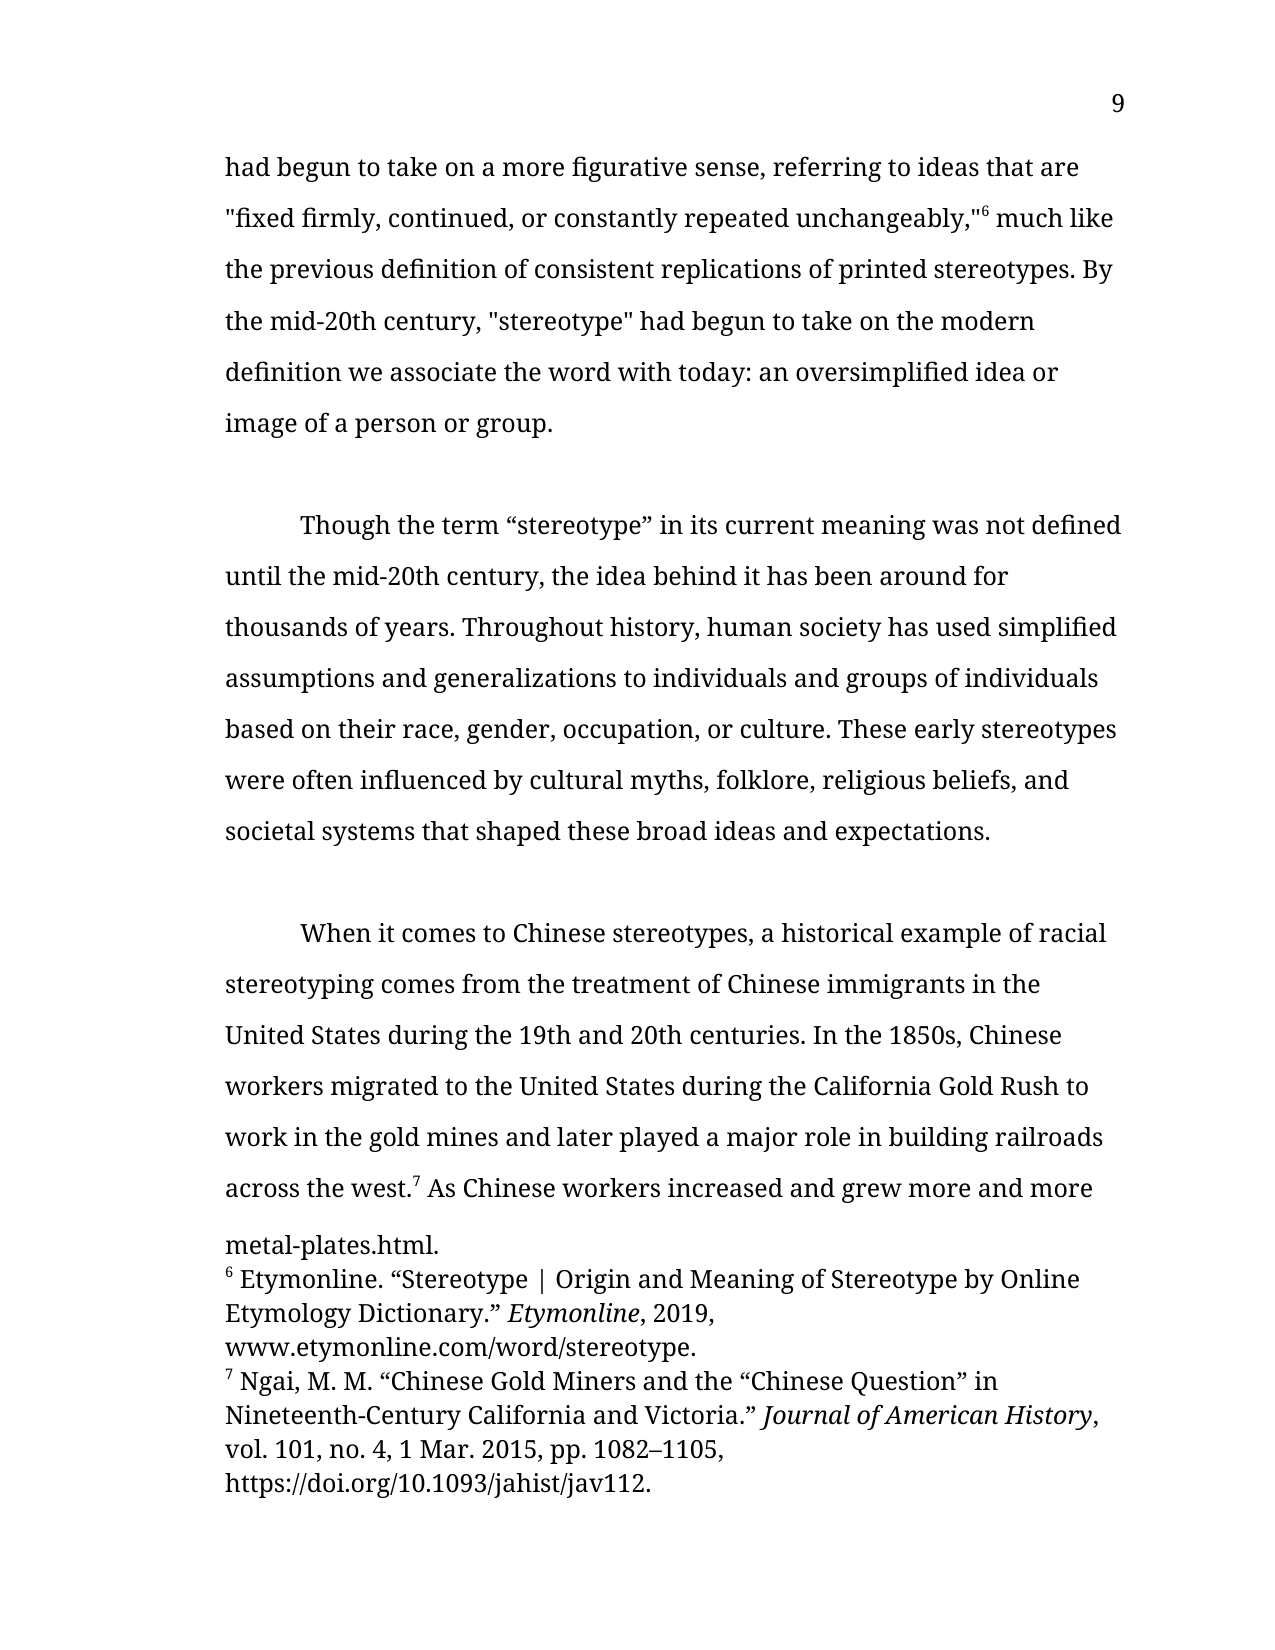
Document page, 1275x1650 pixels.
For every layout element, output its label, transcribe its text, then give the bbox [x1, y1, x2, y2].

text Though the term “stereotype” in its current meaning was not defined until the mid-20th century, the idea behind it has been around for thousands of years. Throughout history, human society has used simplified assumptions and generalizations to individuals and groups of individuals based on their race, gender, occupation, or culture. These early stereotypes were often influenced by cultural myths, folklore, religious beliefs, and societal systems that shaped these broad ideas and expectations. [225, 507, 1125, 848]
